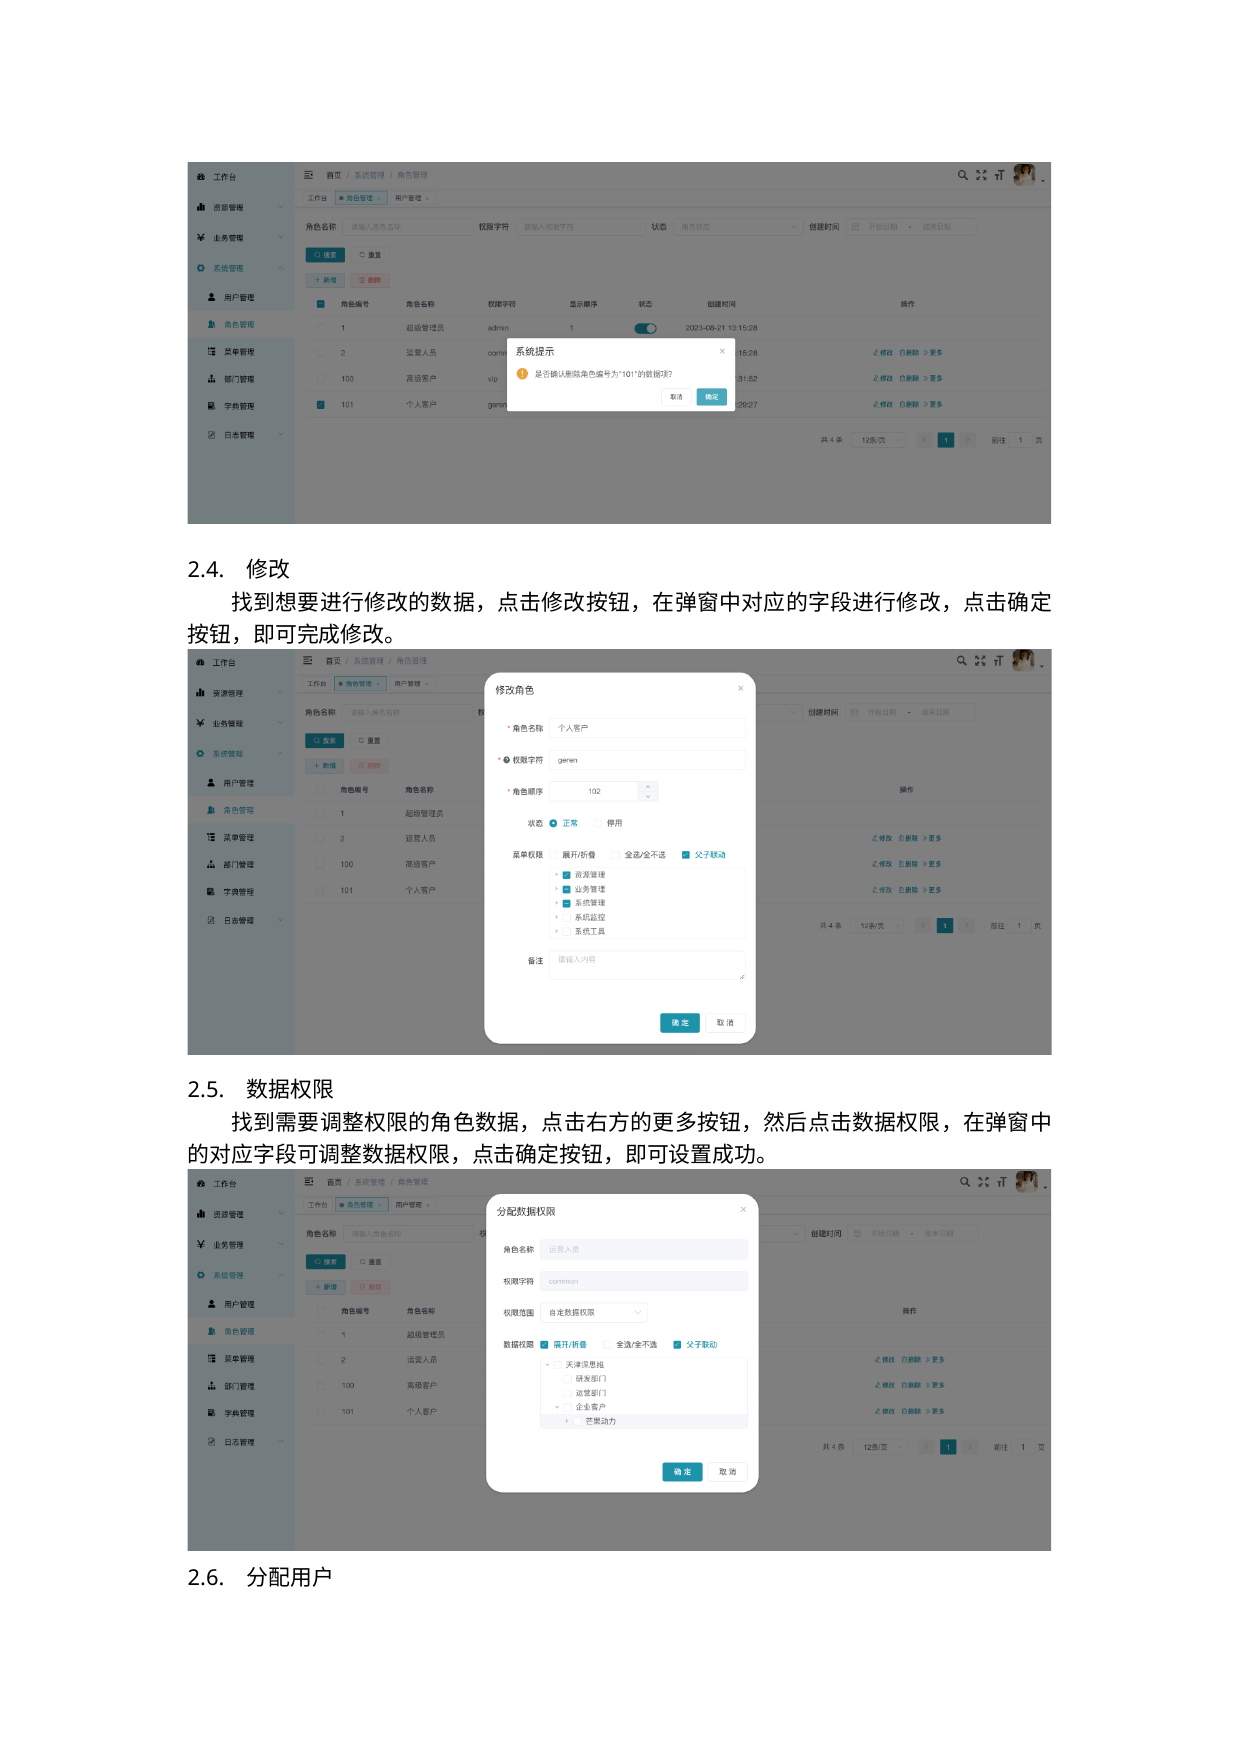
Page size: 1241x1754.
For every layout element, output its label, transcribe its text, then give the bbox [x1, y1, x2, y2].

text 找到需要调整权限的角色数据，点击右方的更多按钮，然后点击数据权限，在弹窗中的对应字段可调整数据权限，点击确定按钮，即可设置成功。 [187, 1104, 1053, 1169]
text 找到想要进行修改的数据，点击修改按钮，在弹窗中对应的字段进行修改，点击确定按钮，即可完成修改。 [187, 584, 1053, 649]
list 修改 [187, 552, 1053, 584]
list 分配用户 [187, 1559, 1053, 1592]
list 数据权限 [187, 1072, 1053, 1104]
picture [187, 1169, 1052, 1551]
picture [187, 162, 1052, 524]
picture [187, 649, 1052, 1055]
